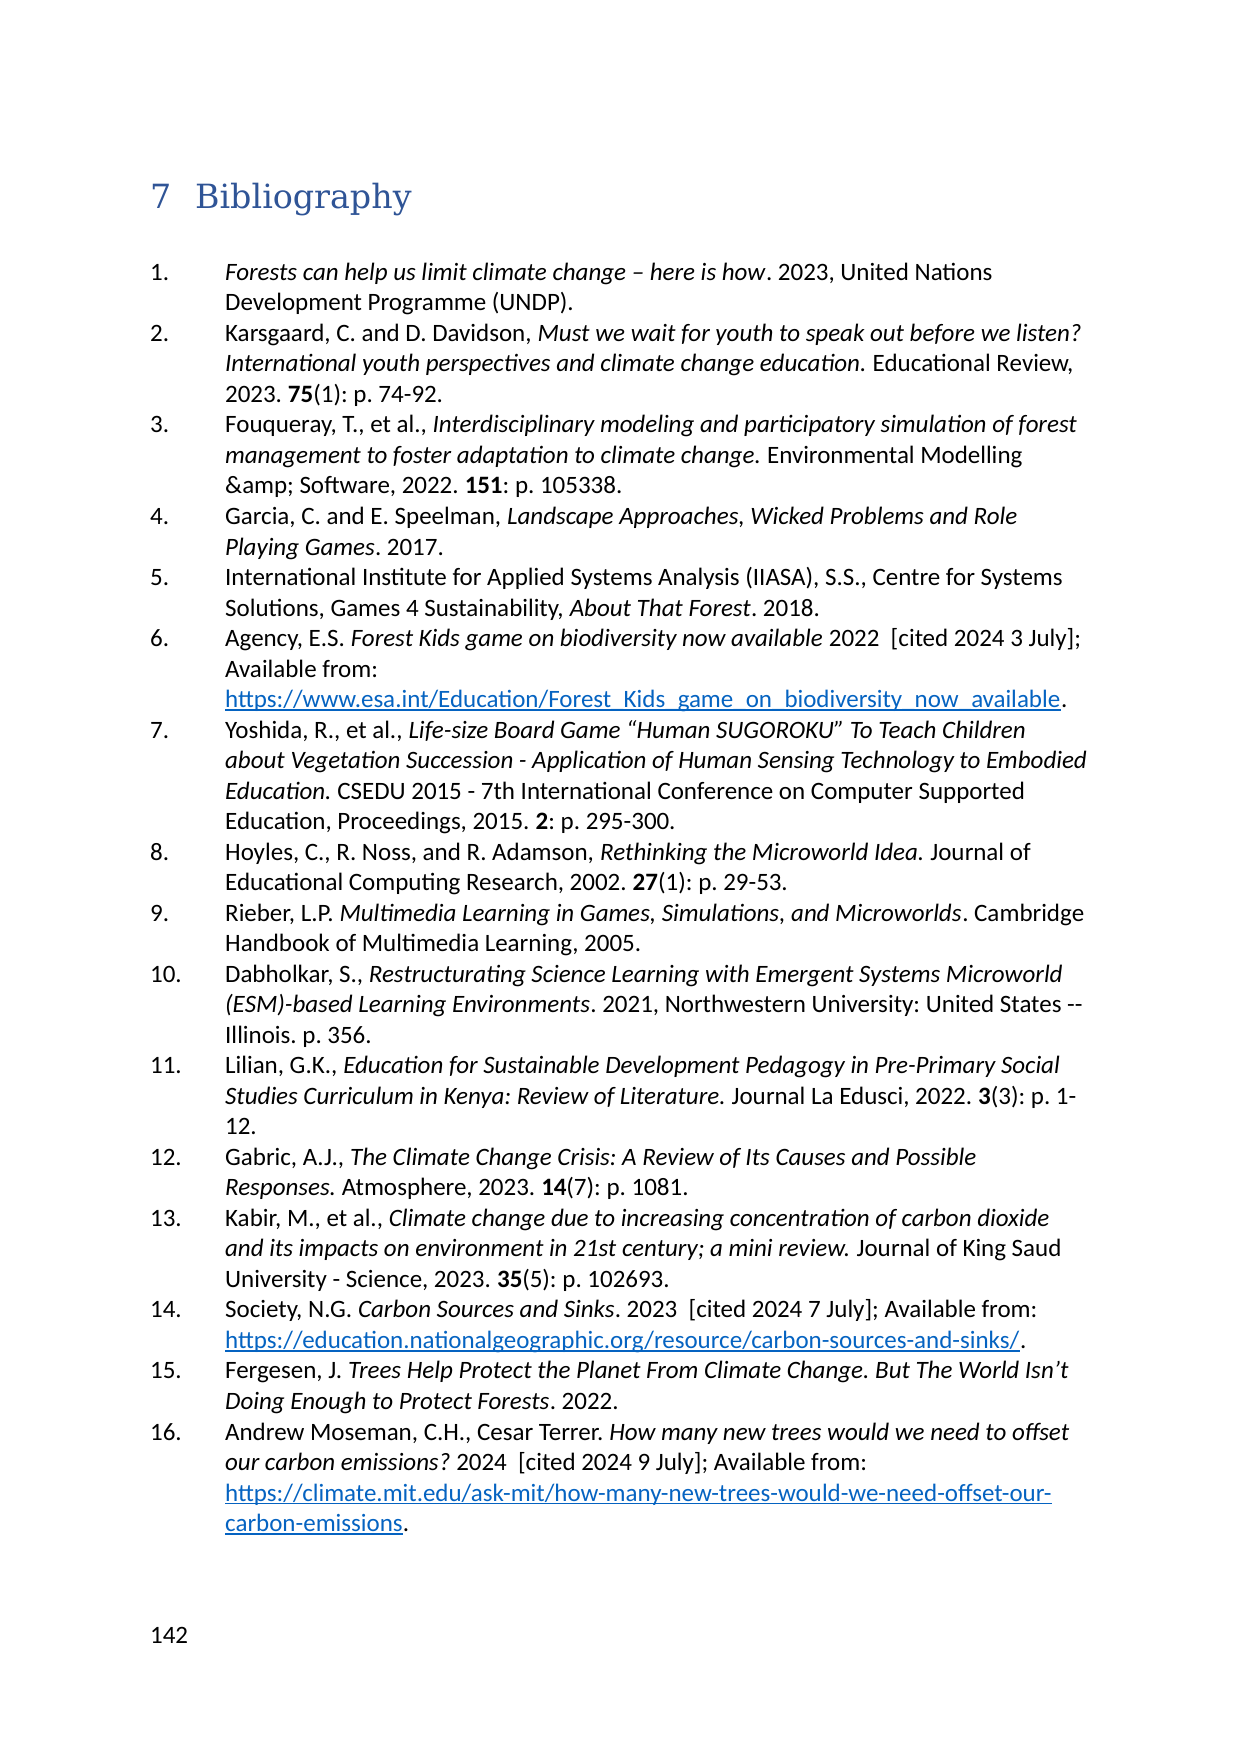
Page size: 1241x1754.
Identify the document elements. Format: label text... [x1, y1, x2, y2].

text 4. Garcia, C. and E. Speelman, Landscape Approaches, Wicked Problems and Role Playing Games. 2017. [150, 500, 1090, 561]
text 8. Hoyles, C., R. Noss, and R. Adamson, Rethinking the Microworld Idea. Journal of Educational Computing Research, 2002. 27(1): p. 29-53. [150, 836, 1090, 897]
text 12. Gabric, A.J., The Climate Change Crisis: A Review of Its Causes and Possible Responses. Atmosphere, 2023. 14(7): p. 1081. [150, 1141, 1090, 1202]
text 16. Andrew Moseman, C.H., Cesar Terrer. How many new trees would we need to offset our carbon emissions? 2024 [cited 2024 9 July]; Available from: https://climate.mit.edu/ask-mit/how-many-new-trees-would-we-need-offset-our-carbon-emissions. [150, 1416, 1090, 1538]
text 1. Forests can help us limit climate change – here is how. 2023, United Nations Development Programme (UNDP). [150, 255, 1090, 317]
text 9. Rieber, L.P. Multimedia Learning in Games, Simulations, and Microworlds. Cambridge Handbook of Multimedia Learning, 2005. [150, 897, 1090, 958]
text 5. International Institute for Applied Systems Analysis (IIASA), S.S., Centre for Systems Solutions, Games 4 Sustainability, About That Forest. 2018. [150, 561, 1090, 622]
text 10. Dabholkar, S., Restructurating Science Learning with Emergent Systems Microworld (ESM)-based Learning Environments. 2021, Northwestern University: United States -- Illinois. p. 356. [150, 958, 1090, 1049]
text 14. Society, N.G. Carbon Sources and Sinks. 2023 [cited 2024 7 July]; Available from: https://education.nationalgeographic.org/resource/carbon-sources-and-sinks/. [150, 1294, 1090, 1355]
subtitle Bibliography [150, 175, 1090, 215]
text 15. Fergesen, J. Trees Help Protect the Planet From Climate Change. But The World Isn’t Doing Enough to Protect Forests. 2022. [150, 1355, 1090, 1416]
text 13. Kabir, M., et al., Climate change due to increasing concentration of carbon dioxide and its impacts on environment in 21st century; a mini review. Journal of King Saud University - Science, 2023. 35(5): p. 102693. [150, 1202, 1090, 1294]
text 3. Fouqueray, T., et al., Interdisciplinary modeling and participatory simulation of forest management to foster adaptation to climate change. Environmental Modelling &amp; Software, 2022. 151: p. 105338. [150, 408, 1090, 500]
text 7. Yoshida, R., et al., Life-size Board Game “Human SUGOROKU” To Teach Children about Vegetation Succession - Application of Human Sensing Technology to Embodied Education. CSEDU 2015 - 7th International Conference on Computer Supported Education, Proceedings, 2015. 2: p. 295-300. [150, 714, 1090, 836]
text 6. Agency, E.S. Forest Kids game on biodiversity now available 2022 [cited 2024 3 July]; Available from: https://www.esa.int/Education/Forest_Kids_game_on_biodiversity_now_available. [150, 622, 1090, 714]
text 2. Karsgaard, C. and D. Davidson, Must we wait for youth to speak out before we listen? International youth perspectives and climate change education. Educational Review, 2023. 75(1): p. 74-92. [150, 317, 1090, 408]
text 11. Lilian, G.K., Education for Sustainable Development Pedagogy in Pre-Primary Social Studies Curriculum in Kenya: Review of Literature. Journal La Edusci, 2022. 3(3): p. 1-12. [150, 1049, 1090, 1141]
